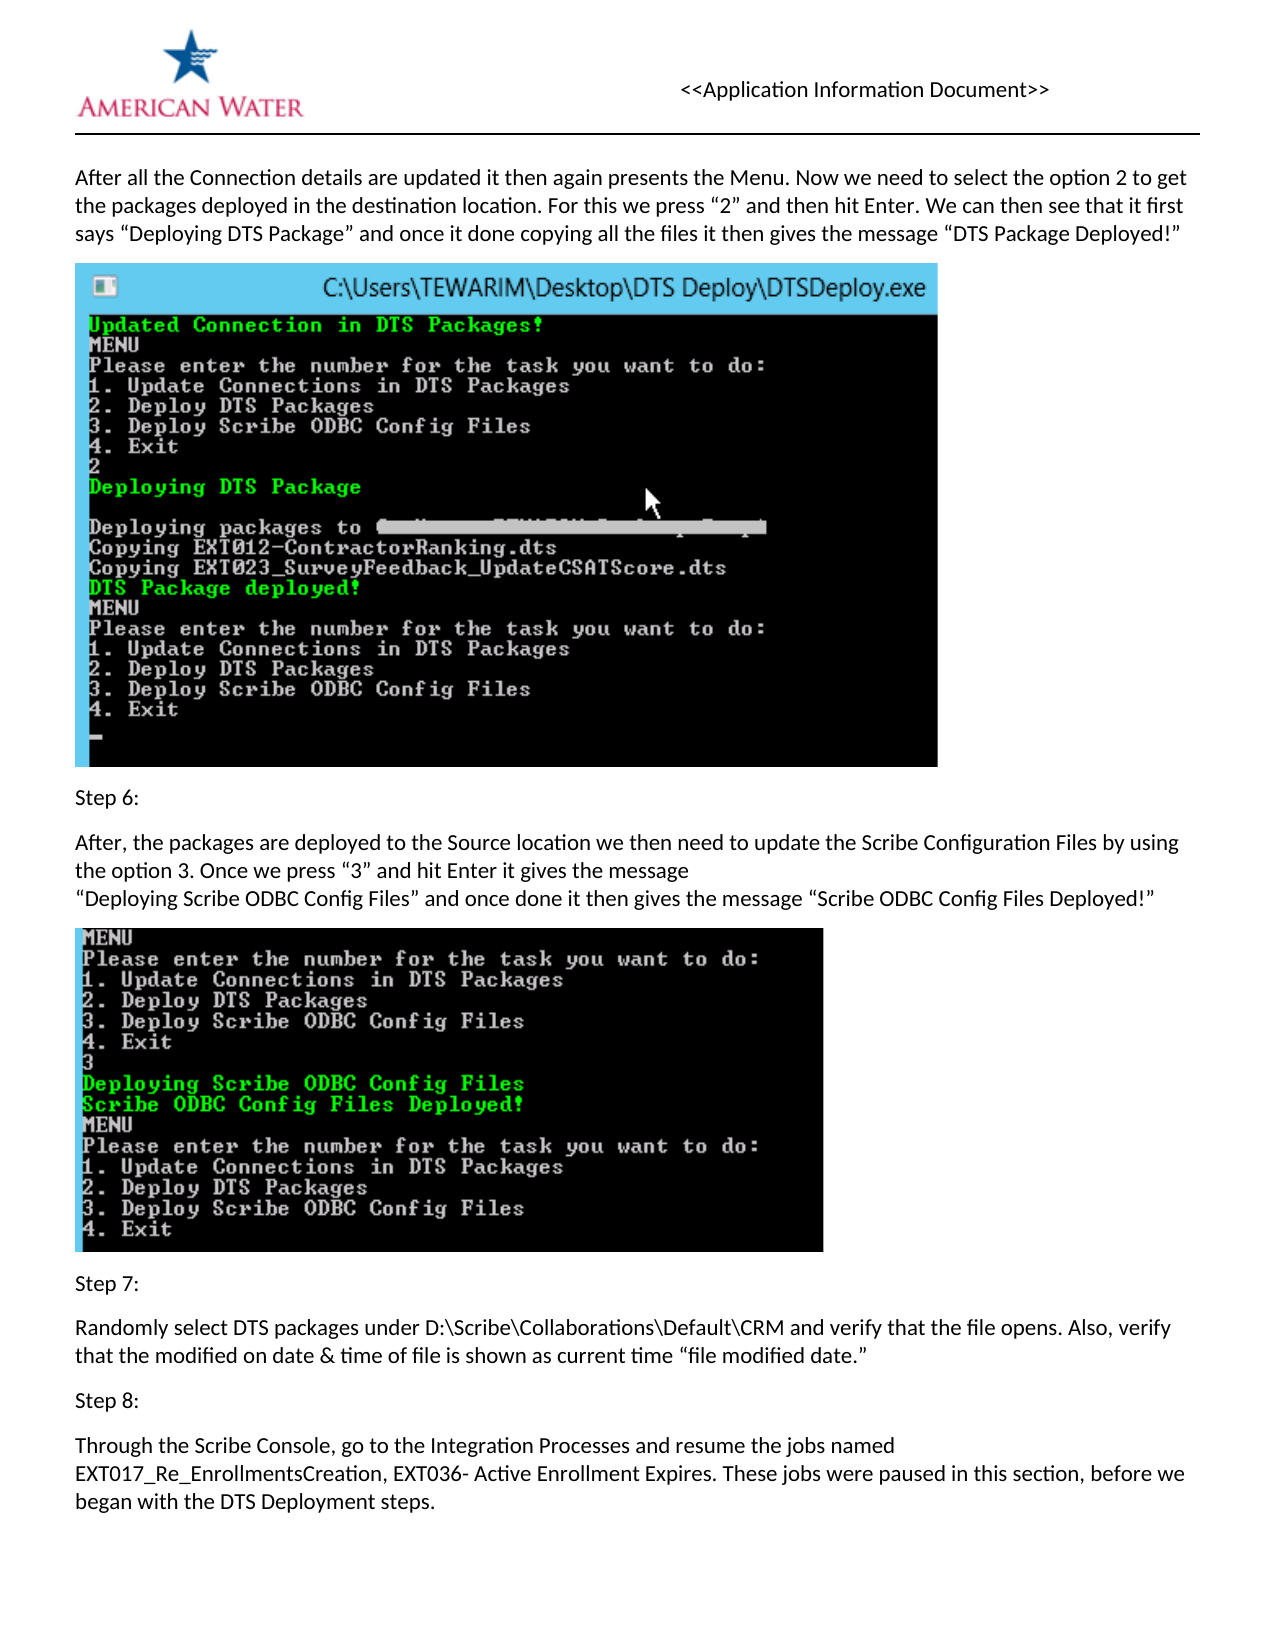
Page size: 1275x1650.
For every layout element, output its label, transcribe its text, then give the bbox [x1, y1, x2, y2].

text Step 8: [75, 1386, 1200, 1414]
text Through the Scribe Console, go to the Integration Processes and resume the jobs named EXT017_Re_EnrollmentsCreation, EXT036- Active Enrollment Expires. These jobs were paused in this section, before we began with the DTS Deployment steps. [75, 1431, 1200, 1515]
text After, the packages are deployed to the Source location we then need to update the Scribe Configuration Files by using the option 3. Once we press “3” and hit Enter it gives the message “Deploying Scribe ODBC Config Files” and once done it then gives the message “Scribe ODBC Config Files Deployed!” [75, 828, 1200, 912]
text Step 6: [75, 783, 1200, 811]
text Randomly select DTS packages under D:\Scribe\Collaborations\Default\CRM and verify that the file opens. Also, verify that the modified on date & time of file is shown as current time “file modified date.” [75, 1313, 1200, 1369]
text After all the Connection details are updated it then again presents the Menu. Now we need to select the option 2 to get the packages deployed in the destination location. For this we press “2” and then hit Enter. We can then see that it first says “Deploying DTS Package” and once it done copying all the files it then gives the message “DTS Package Deployed!” [75, 163, 1200, 247]
picture [74, 26, 308, 120]
picture [75, 928, 824, 1252]
picture [75, 263, 938, 767]
text Step 7: [75, 1269, 1200, 1297]
